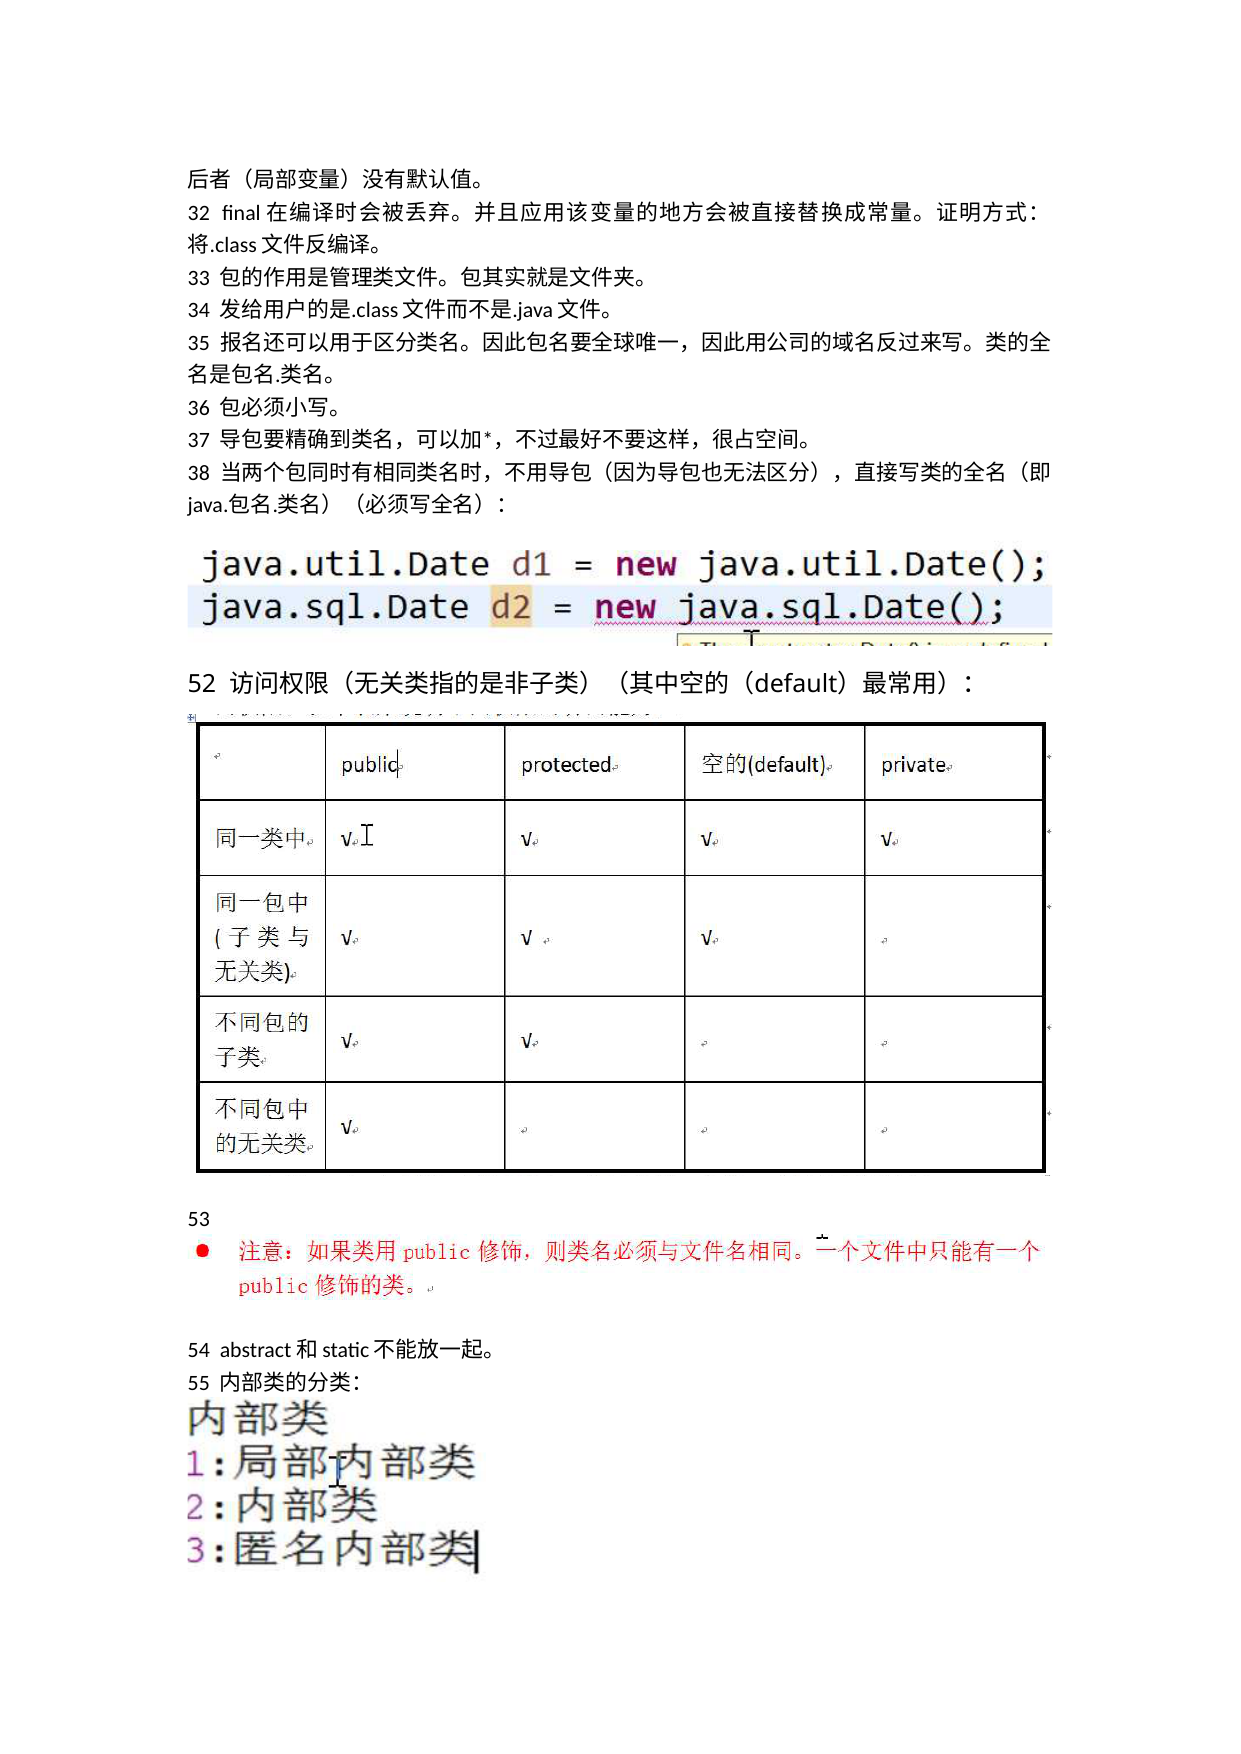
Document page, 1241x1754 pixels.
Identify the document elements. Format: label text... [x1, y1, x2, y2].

picture [187, 1234, 1052, 1302]
text 38 当两个包同时有相同类名时，不用导包（因为导包也无法区分），直接写类的全名（即java.包名.类名）（必须写全名）： [187, 454, 1053, 519]
text 34 发给用户的是.class文件而不是.java文件。 [187, 292, 1053, 324]
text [187, 162, 1053, 194]
text 35 报名还可以用于区分类名。因此包名要全球唯一，因此用公司的域名反过来写。类的全名是包名.类名。 [187, 324, 1053, 389]
text 55 内部类的分类： [187, 1364, 1053, 1397]
text 53 [187, 1202, 1053, 1234]
text 32 final在编译时会被丢弃。并且应用该变量的地方会被直接替换成常量。证明方式：将.class文件反编译。 [187, 194, 1053, 259]
text 33 包的作用是管理类文件。包其实就是文件夹。 [187, 259, 1053, 292]
picture [187, 714, 1052, 1176]
text 52 访问权限（无关类指的是非子类）（其中空的（default）最常用）： [187, 649, 1053, 714]
text 37 导包要精确到类名，可以加*，不过最好不要这样，很占空间。 [187, 422, 1053, 454]
picture [187, 1397, 495, 1582]
text 36 包必须小写。 [187, 389, 1053, 422]
picture [187, 519, 1053, 646]
text 54 abstract和static不能放一起。 [187, 1332, 1053, 1364]
